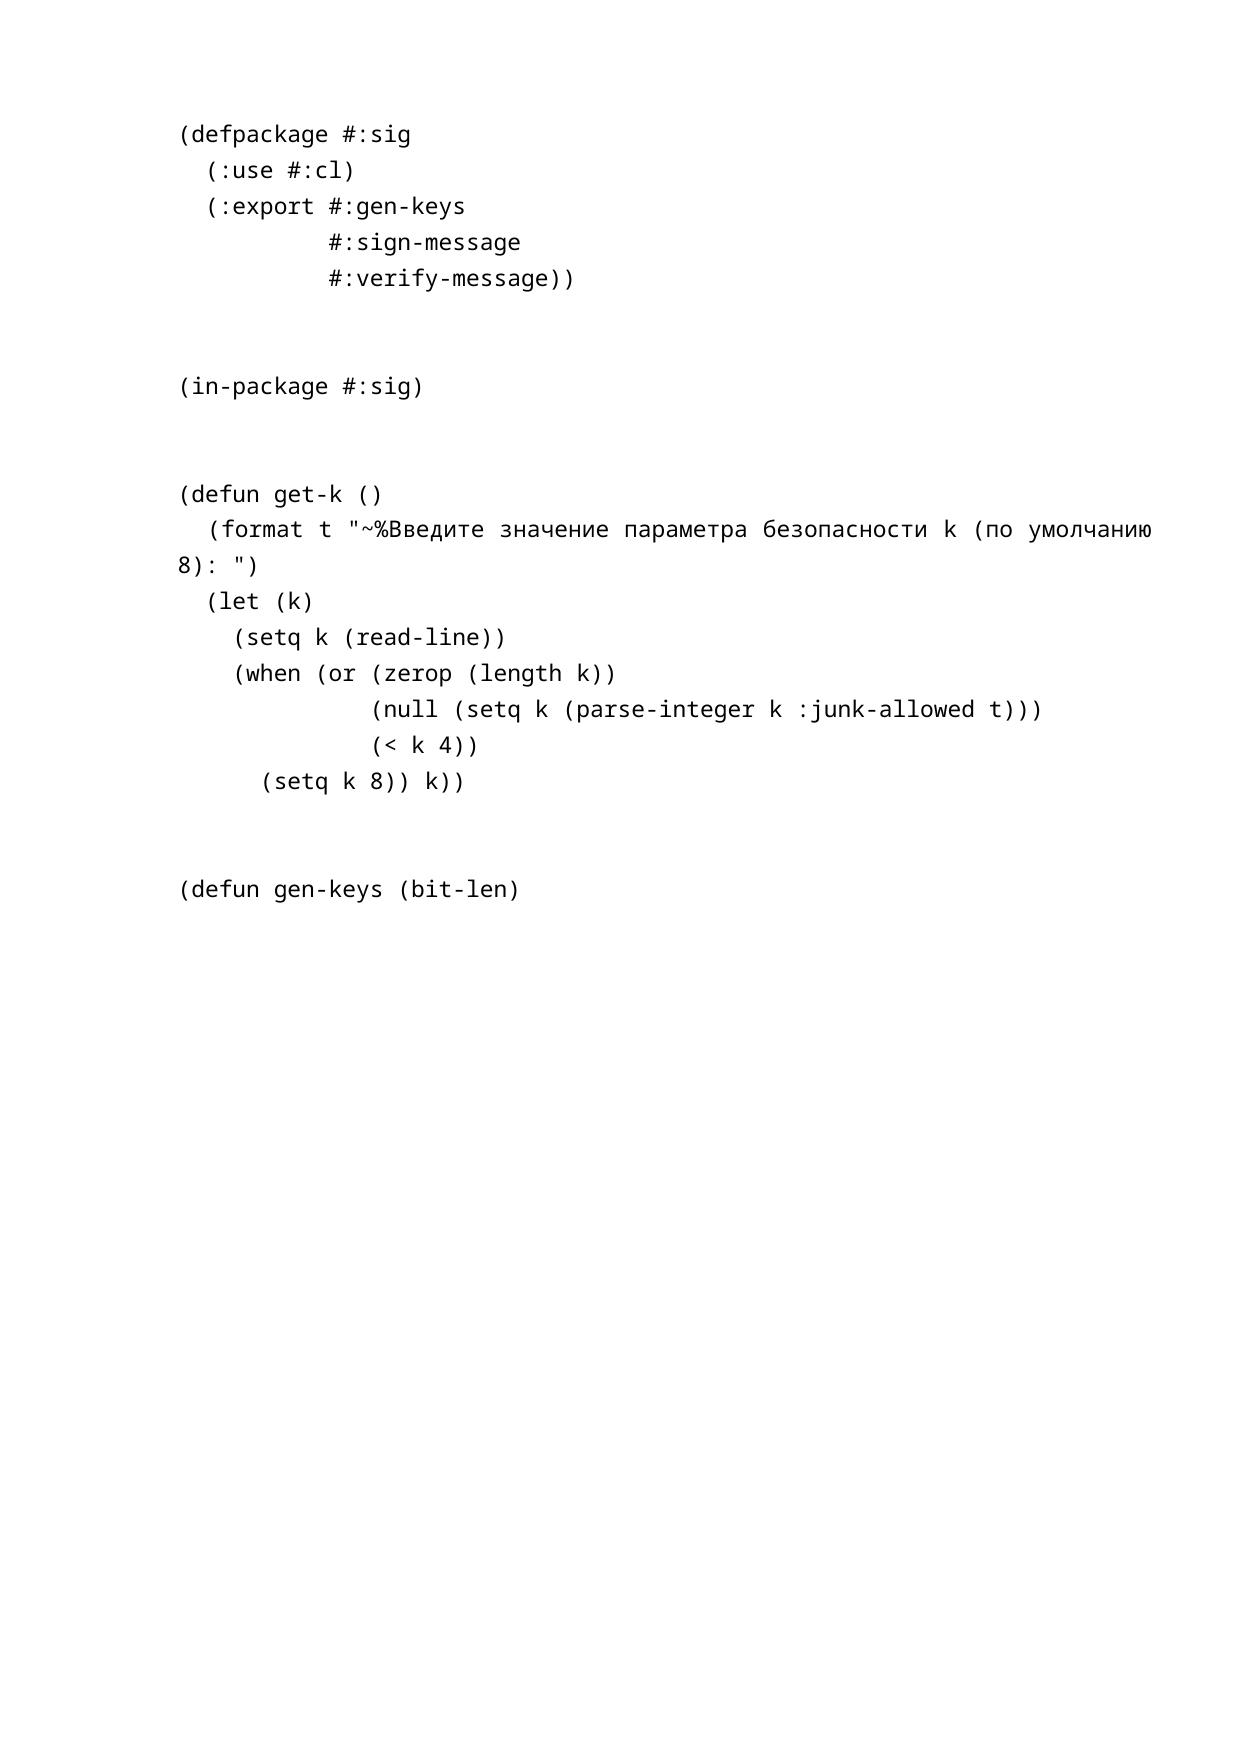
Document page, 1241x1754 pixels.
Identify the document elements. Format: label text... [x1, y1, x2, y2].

text (:use #:cl) [177, 154, 1152, 185]
text (format t "~%Введите значение параметра безопасности k (по умолчанию 8): ") [177, 513, 1152, 581]
text (defun get-k () [177, 477, 1152, 509]
text #:sign-message [177, 226, 1152, 257]
text (< k 4)) [177, 729, 1152, 760]
text (defun gen-keys (bit-len) [177, 873, 1152, 904]
text (null (setq k (parse-integer k :junk-allowed t))) [177, 693, 1152, 724]
text (setq k (read-line)) [177, 621, 1152, 652]
text (:export #:gen-keys [177, 190, 1152, 221]
text (when (or (zerop (length k)) [177, 657, 1152, 688]
text (defpackage #:sig [177, 118, 1152, 149]
text (let (k) [177, 585, 1152, 617]
text #:verify-message)) [177, 262, 1152, 293]
text (setq k 8)) k)) [177, 765, 1152, 796]
text (in-package #:sig) [177, 370, 1152, 401]
